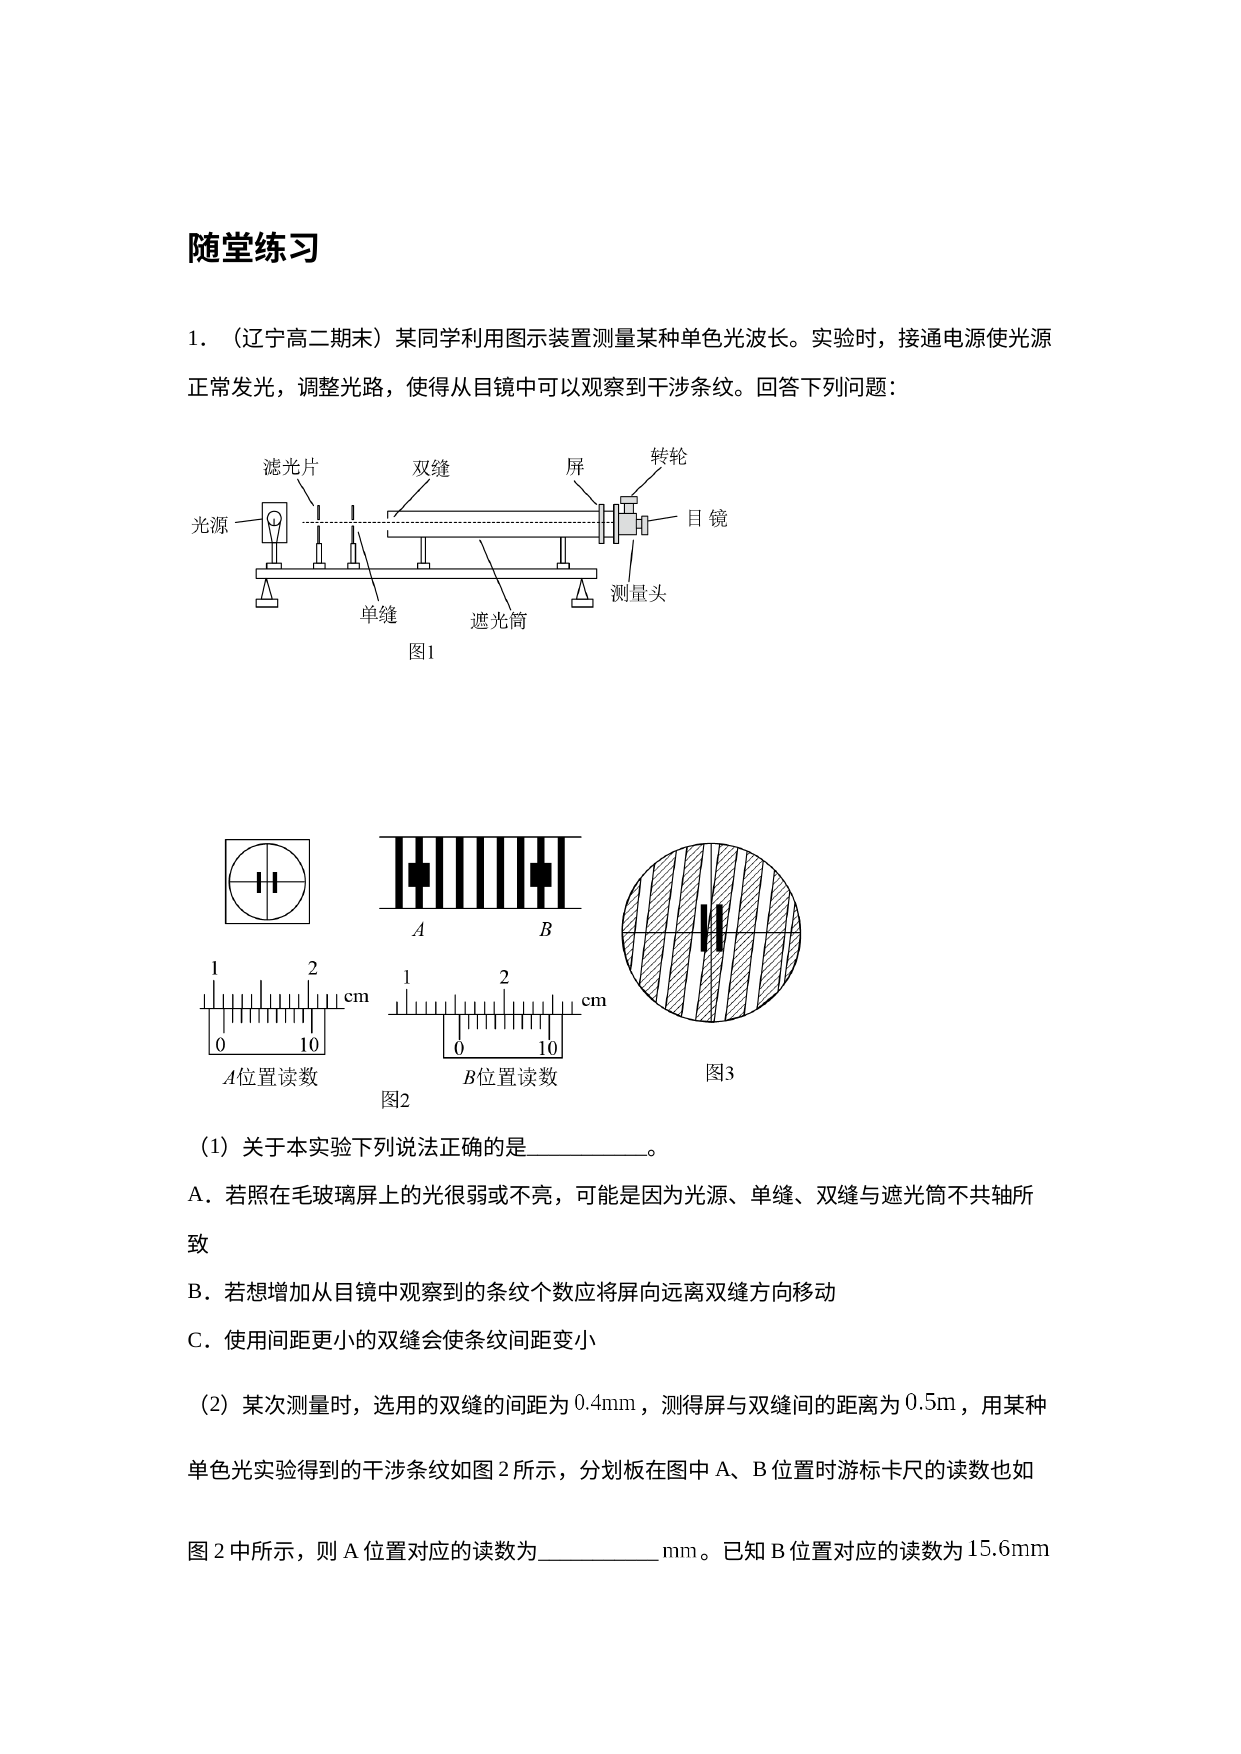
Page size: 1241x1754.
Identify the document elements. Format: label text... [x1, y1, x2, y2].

text （1）关于本实验下列说法正确的是___________。 [187, 1129, 1053, 1162]
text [187, 1371, 1053, 1583]
text 1．（辽宁高二期末）某同学利用图示装置测量某种单色光波长。实验时，接通电源使光源正常发光，调整光路，使得从目镜中可以观察到干涉条纹。回答下列问题： [187, 321, 1053, 402]
subtitle 随堂练习 [187, 222, 1053, 270]
picture [187, 432, 738, 664]
text C．使用间距更小的双缝会使条纹间距变小 [187, 1323, 1053, 1356]
text A．若照在毛玻璃屏上的光很弱或不亮，可能是因为光源、单缝、双缝与遮光筒不共轴所致 [187, 1178, 1053, 1259]
text B．若想增加从目镜中观察到的条纹个数应将屏向远离双缝方向移动 [187, 1275, 1053, 1307]
picture [187, 825, 807, 1116]
